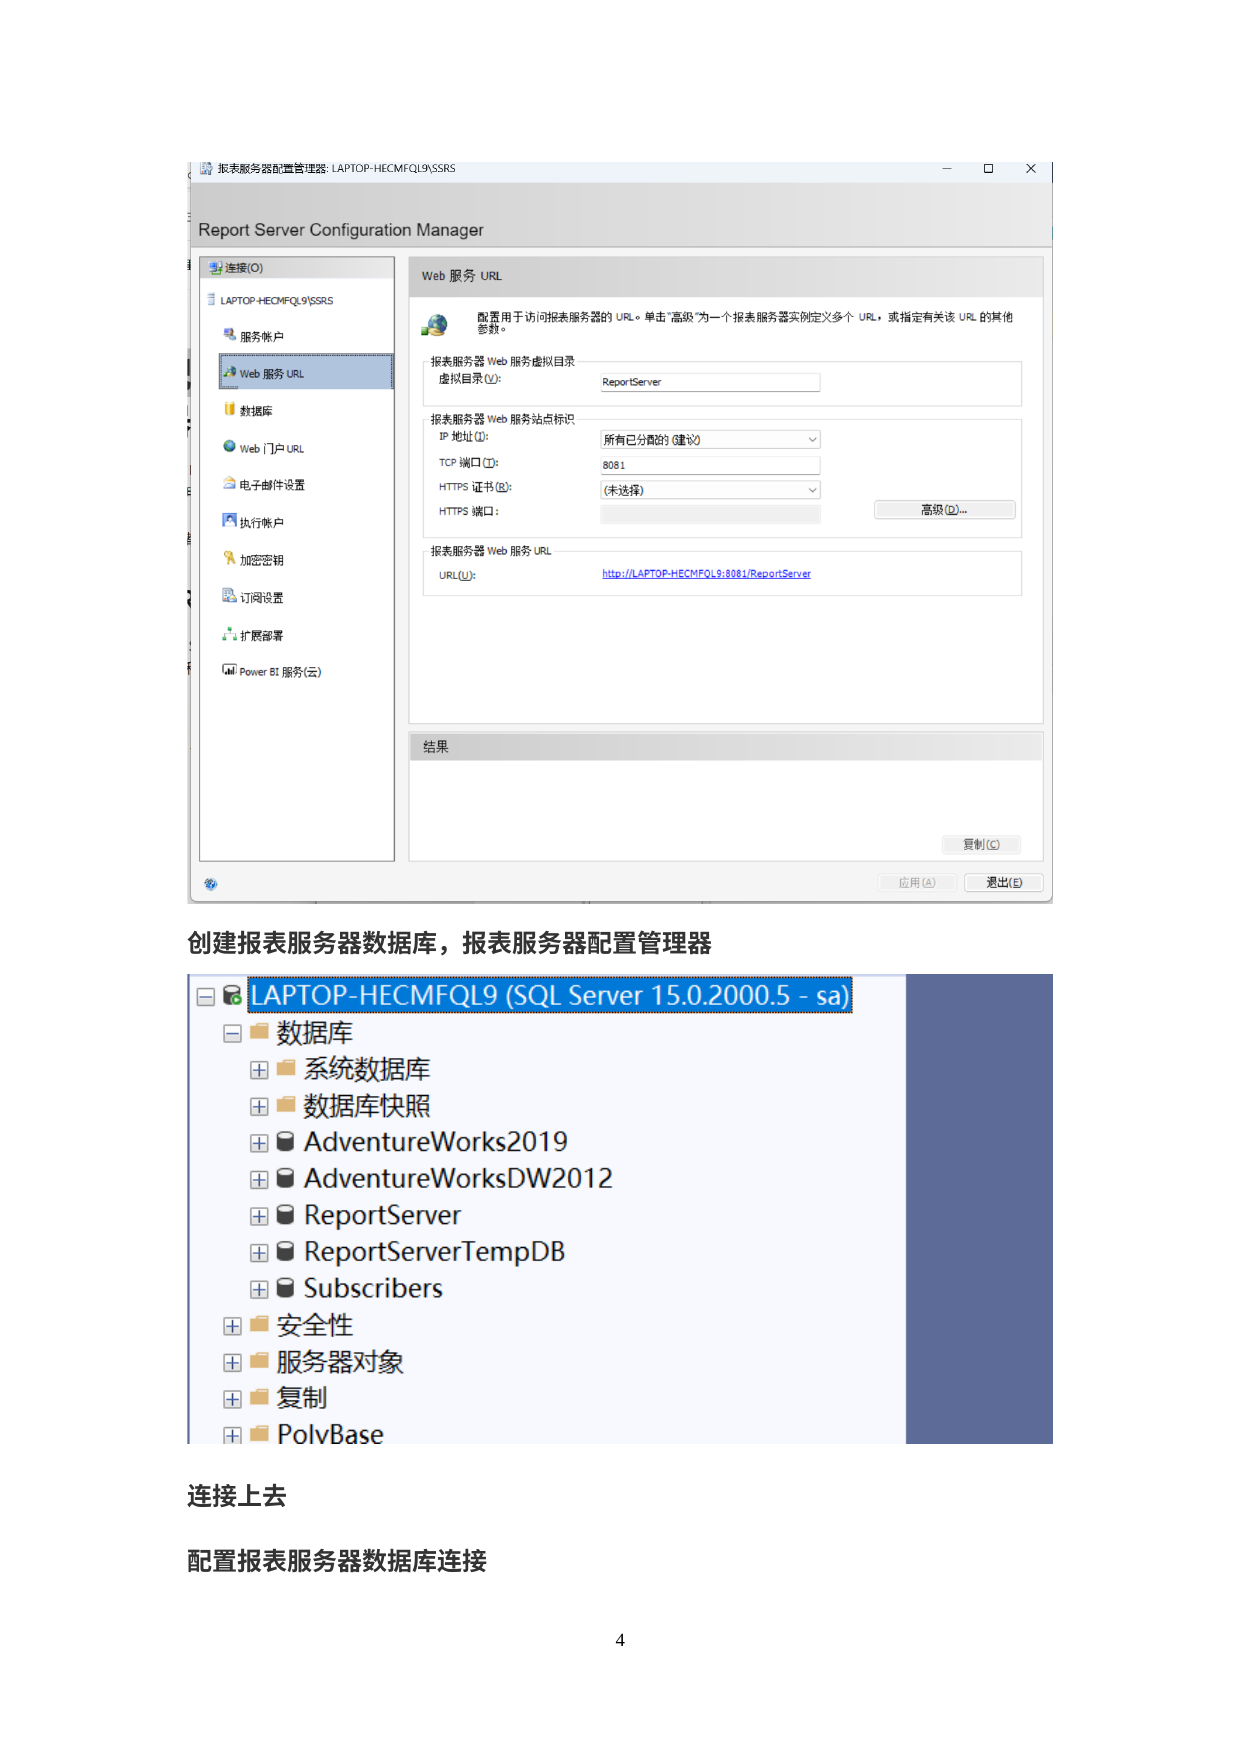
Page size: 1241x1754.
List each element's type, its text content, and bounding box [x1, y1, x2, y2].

text 配置报表服务器数据库连接 [187, 1527, 1053, 1592]
picture [187, 162, 1053, 904]
text 创建报表服务器数据库，报表服务器配置管理器 [187, 909, 1053, 974]
picture [187, 974, 1053, 1444]
text 连接上去 [187, 1462, 1053, 1527]
